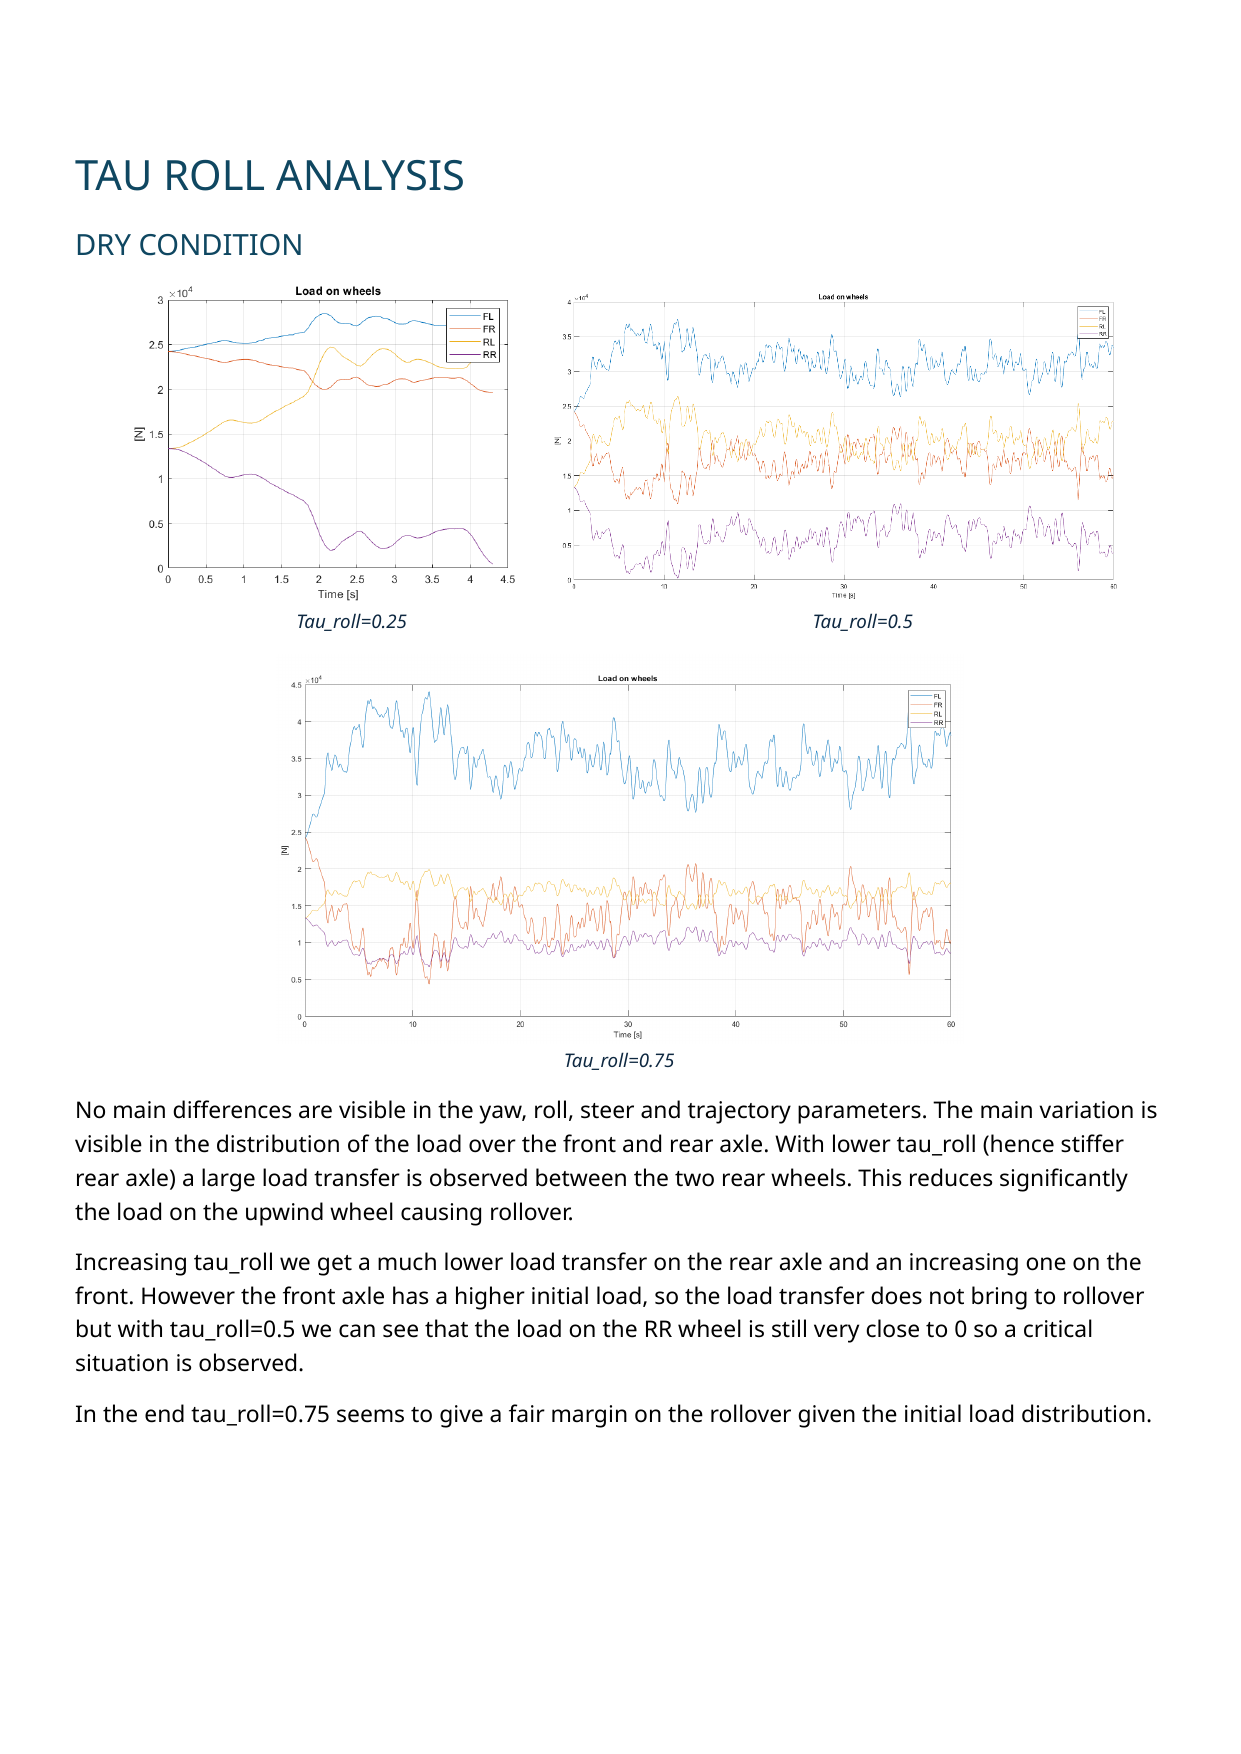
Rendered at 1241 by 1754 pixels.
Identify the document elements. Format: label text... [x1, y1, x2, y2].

picture [111, 275, 1129, 604]
subtitle TAU ROLL ANALYSIS [75, 146, 1165, 203]
text No main differences are visible in the yaw, roll, steer and trajectory parameters. The main variation is visible in the distribution of the load over the front and rear axle. With lower tau_roll (hence stiffer rear axle) a large load transfer is observed between the two rear wheels. This reduces significantly the load on the upwind wheel causing rollover. [75, 1094, 1165, 1227]
text Tau_roll=0.75 [75, 1048, 1165, 1073]
text In the end tau_roll=0.75 seems to give a fair margin on the rollover given the initial load distribution. [75, 1397, 1165, 1429]
subtitle DRY CONDITION [75, 224, 1165, 264]
picture [275, 654, 965, 1044]
text Tau_roll=0.25 Tau_roll=0.5 [75, 608, 1165, 633]
text Increasing tau_roll we get a much lower load transfer on the rear axle and an increasing one on the front. However the front axle has a higher initial load, so the load transfer does not bring to rollover but with tau_roll=0.5 we can see that the load on the RR wheel is still very close to 0 so a critical situation is observed. [75, 1246, 1165, 1378]
